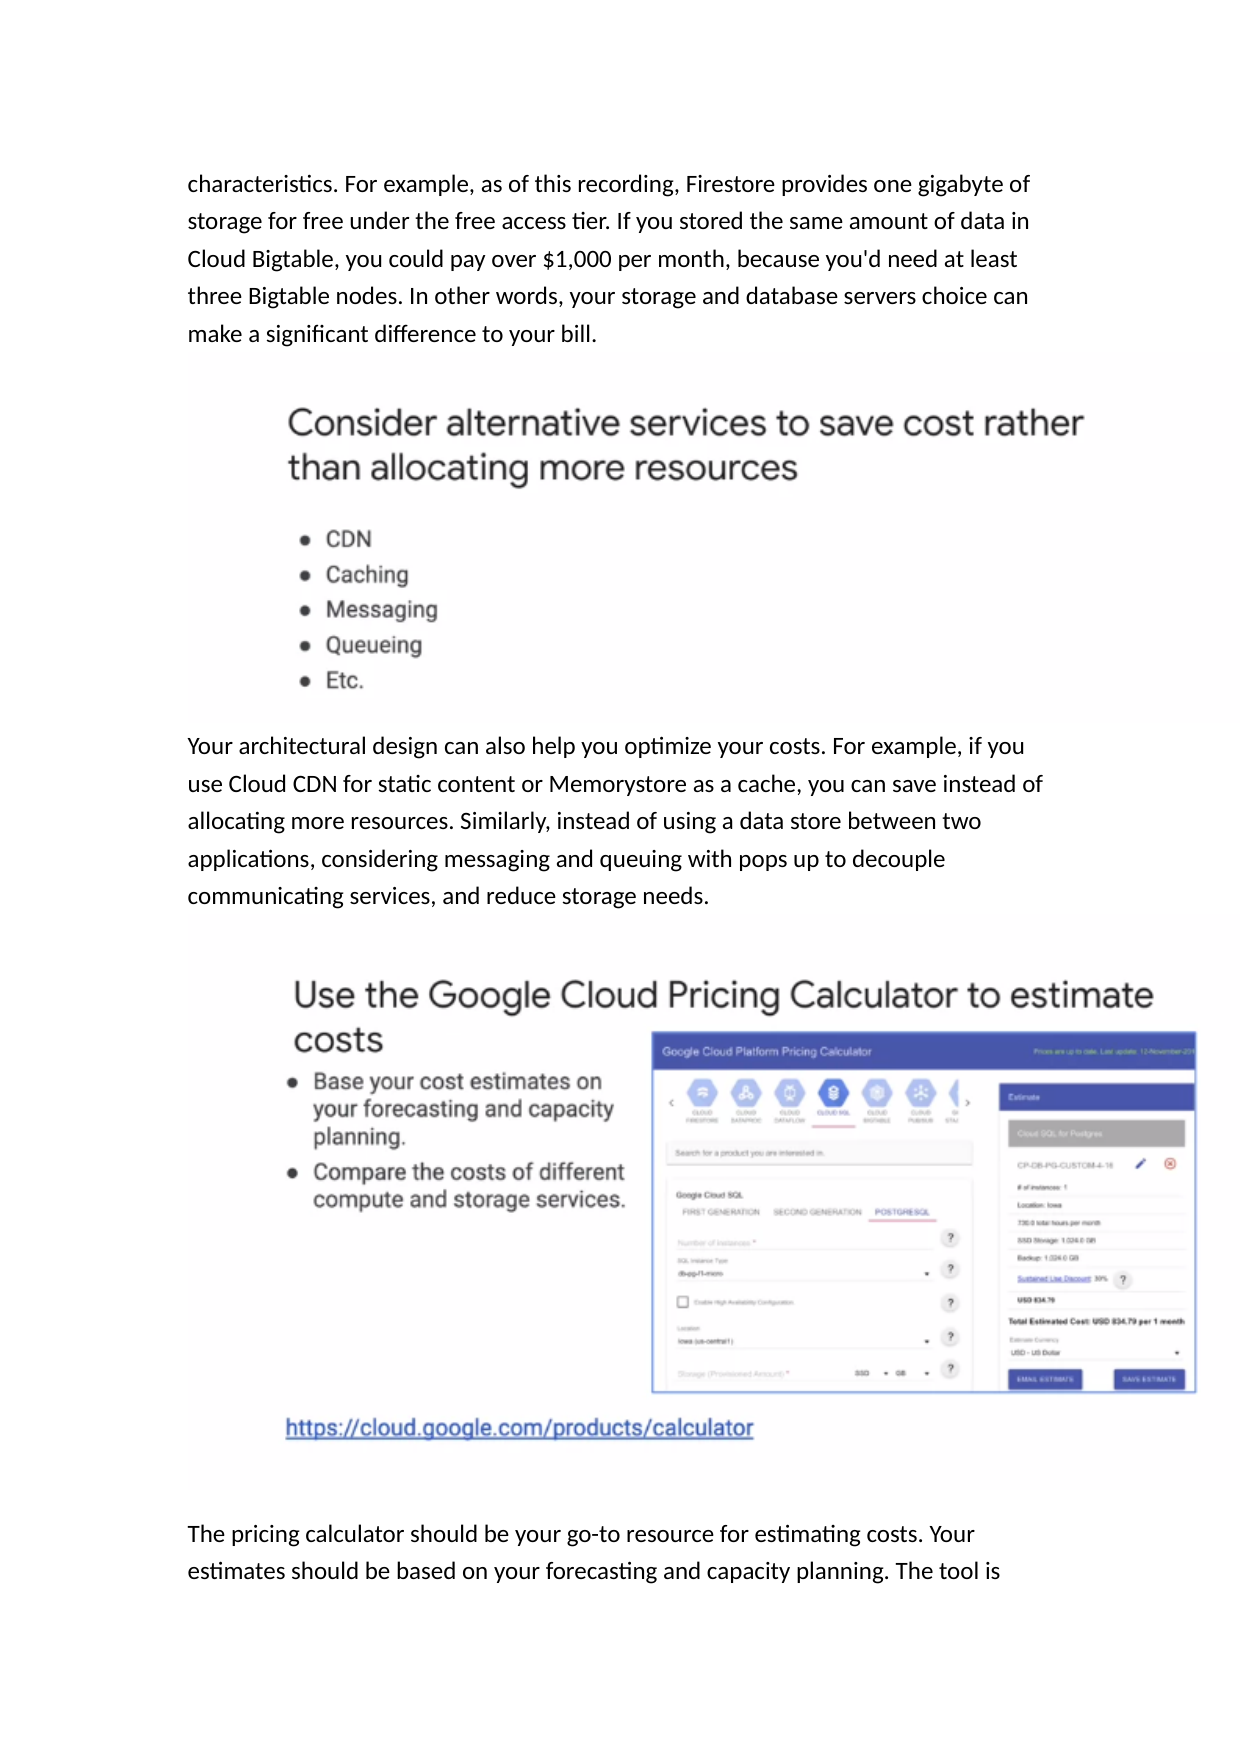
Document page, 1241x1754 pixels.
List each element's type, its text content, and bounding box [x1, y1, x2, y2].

picture [187, 352, 1241, 723]
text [187, 1514, 1053, 1589]
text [187, 164, 1053, 352]
picture [187, 914, 1241, 1490]
text Your architectural design can also help you optimize your costs. For example, if you use Cloud CDN for static content or Memorystore as a cache, you can save instead of allocating more resources. Similarly, instead of using a data store between two applications, considering messaging and queuing with pops up to decouple communicating services, and reduce storage needs. [187, 727, 1053, 914]
